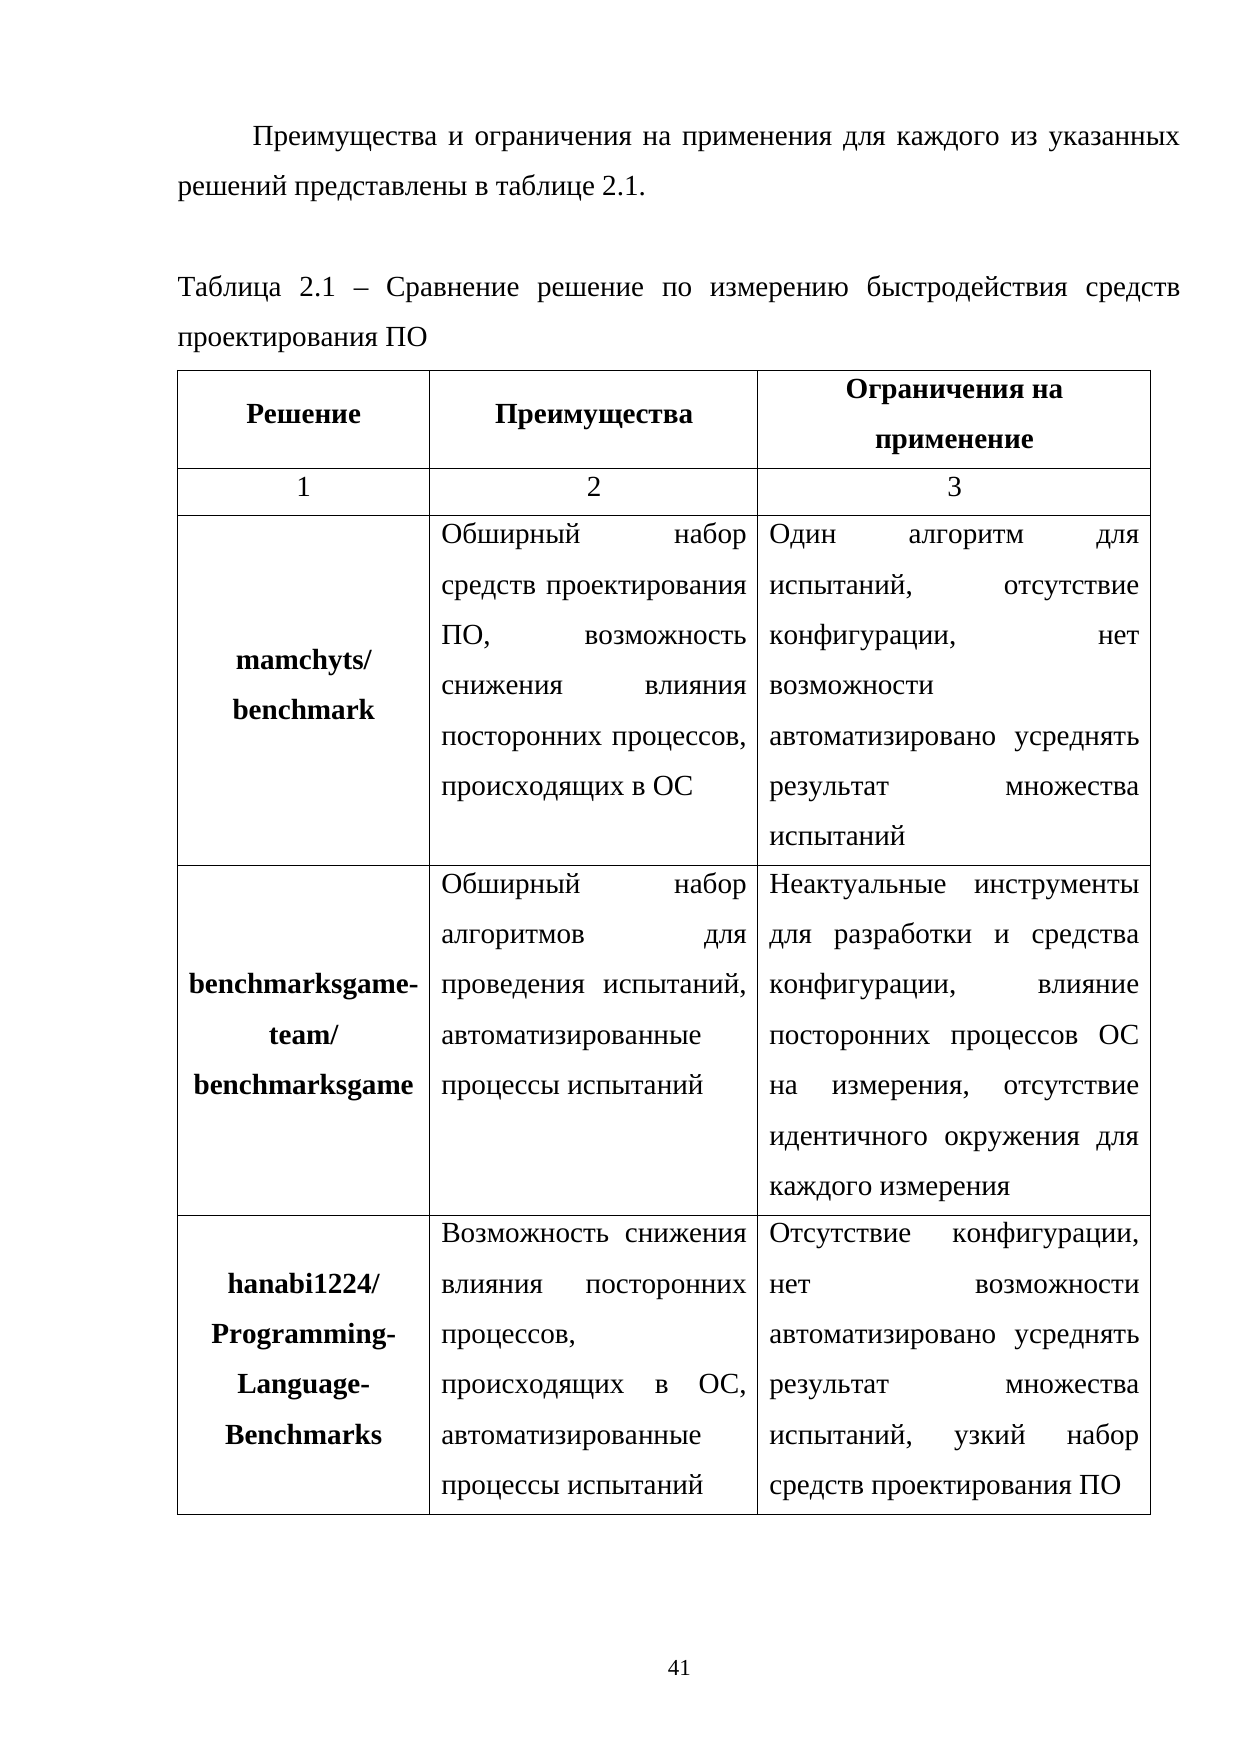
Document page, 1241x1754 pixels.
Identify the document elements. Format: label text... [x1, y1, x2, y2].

table_cell Один алгоритм для испытаний, отсутствие конфигурации, нет возможности автоматизировано усреднять результат множества испытаний [758, 516, 1150, 865]
table_header Решение [178, 371, 429, 468]
table_cell 1 [178, 469, 429, 515]
table_header Преимущества [430, 371, 757, 468]
table_cell Обширный набор средств проектирования ПО, возможность снижения влияния посторонних процессов, происходящих в ОС [430, 516, 757, 865]
table_cell Отсутствие конфигурации, нет возможности автоматизировано усреднять результат множества испытаний, узкий набор средств проектирования ПО [758, 1216, 1150, 1514]
table_cell mamchyts/ benchmark [178, 516, 429, 865]
table_header Ограничения на применение [758, 371, 1150, 468]
table_cell 2 [430, 469, 757, 515]
table_cell hanabi1224/ Programming-Language-Benchmarks [178, 1216, 429, 1514]
table_cell Возможность снижения влияния посторонних процессов, происходящих в ОС, автоматизированные процессы испытаний [430, 1216, 757, 1514]
table_cell Неактуальные инструменты для разработки и средства конфигурации, влияние посторонних процессов ОС на измерения, отсутствие идентичного окружения для каждого измерения [758, 866, 1150, 1214]
table_cell Обширный набор алгоритмов для проведения испытаний, автоматизированные процессы испытаний [430, 866, 757, 1214]
text Преимущества и ограничения на применения для каждого из указанных решений представлены в таблице 2.1. [177, 118, 1181, 202]
table_cell 3 [758, 469, 1150, 515]
table_cell benchmarksgame-team/ benchmarksgame [178, 866, 429, 1214]
text Таблица 2.1 – Сравнение решение по измерению быстродействия средств проектирования ПО [177, 269, 1181, 353]
